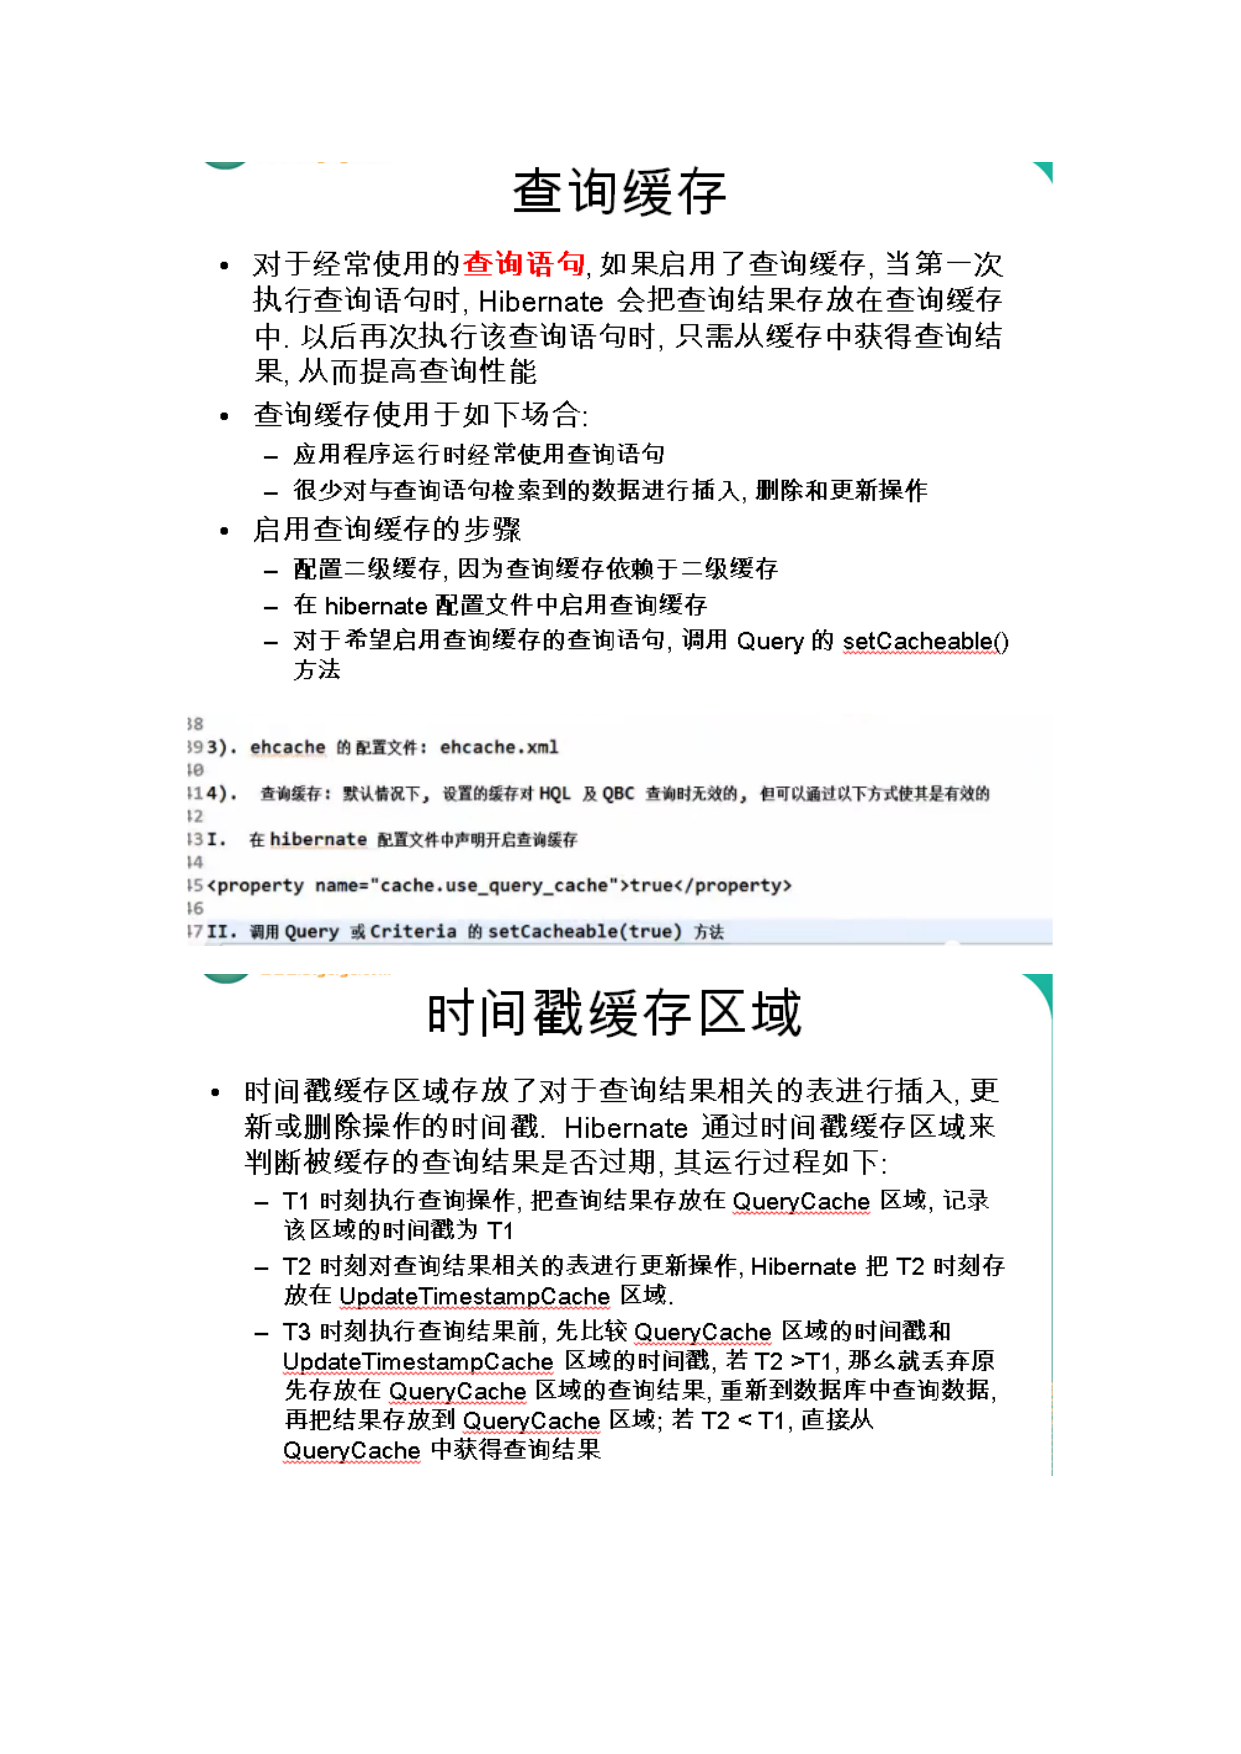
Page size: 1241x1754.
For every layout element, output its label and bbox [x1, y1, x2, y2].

picture [187, 714, 1053, 946]
picture [187, 162, 1053, 688]
picture [187, 974, 1053, 1476]
